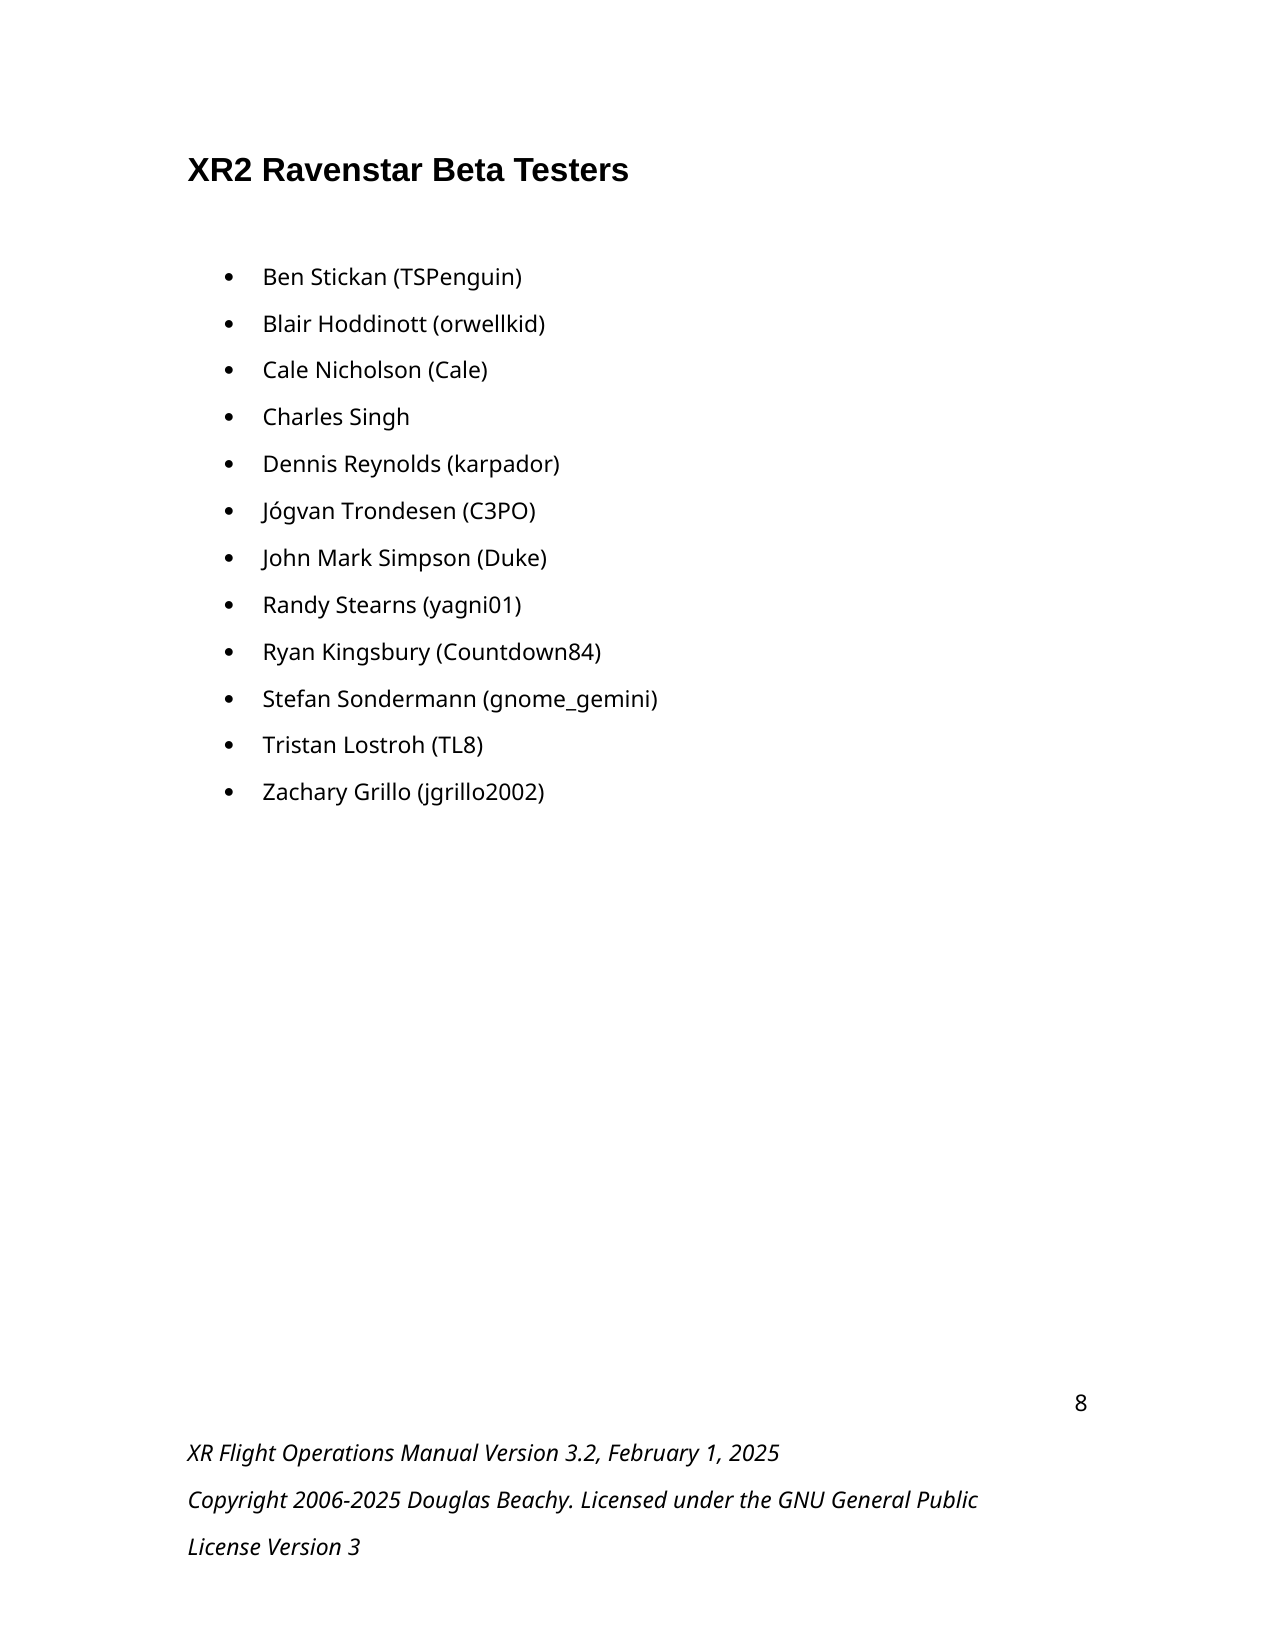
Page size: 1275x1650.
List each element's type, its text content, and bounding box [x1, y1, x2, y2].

list Jógvan Trondesen (C3PO) [225, 495, 1087, 526]
list Blair Hoddinott (orwellkid) [225, 308, 1087, 339]
subtitle XR2 Ravenstar Beta Testers [187, 150, 1087, 188]
list Ryan Kingsbury (Countdown84) [225, 636, 1087, 667]
list Stefan Sondermann (gnome_gemini) [225, 683, 1087, 714]
list Ben Stickan (TSPenguin) [225, 261, 1087, 292]
list Charles Singh [225, 401, 1087, 433]
list Randy Stearns (yagni01) [225, 589, 1087, 620]
list Dennis Reynolds (karpador) [225, 448, 1087, 479]
list Tristan Lostroh (TL8) [225, 729, 1087, 761]
list Cale Nicholson (Cale) [225, 354, 1087, 386]
list Zachary Grillo (jgrillo2002) [225, 776, 1087, 808]
list John Mark Simpson (Duke) [225, 542, 1087, 573]
